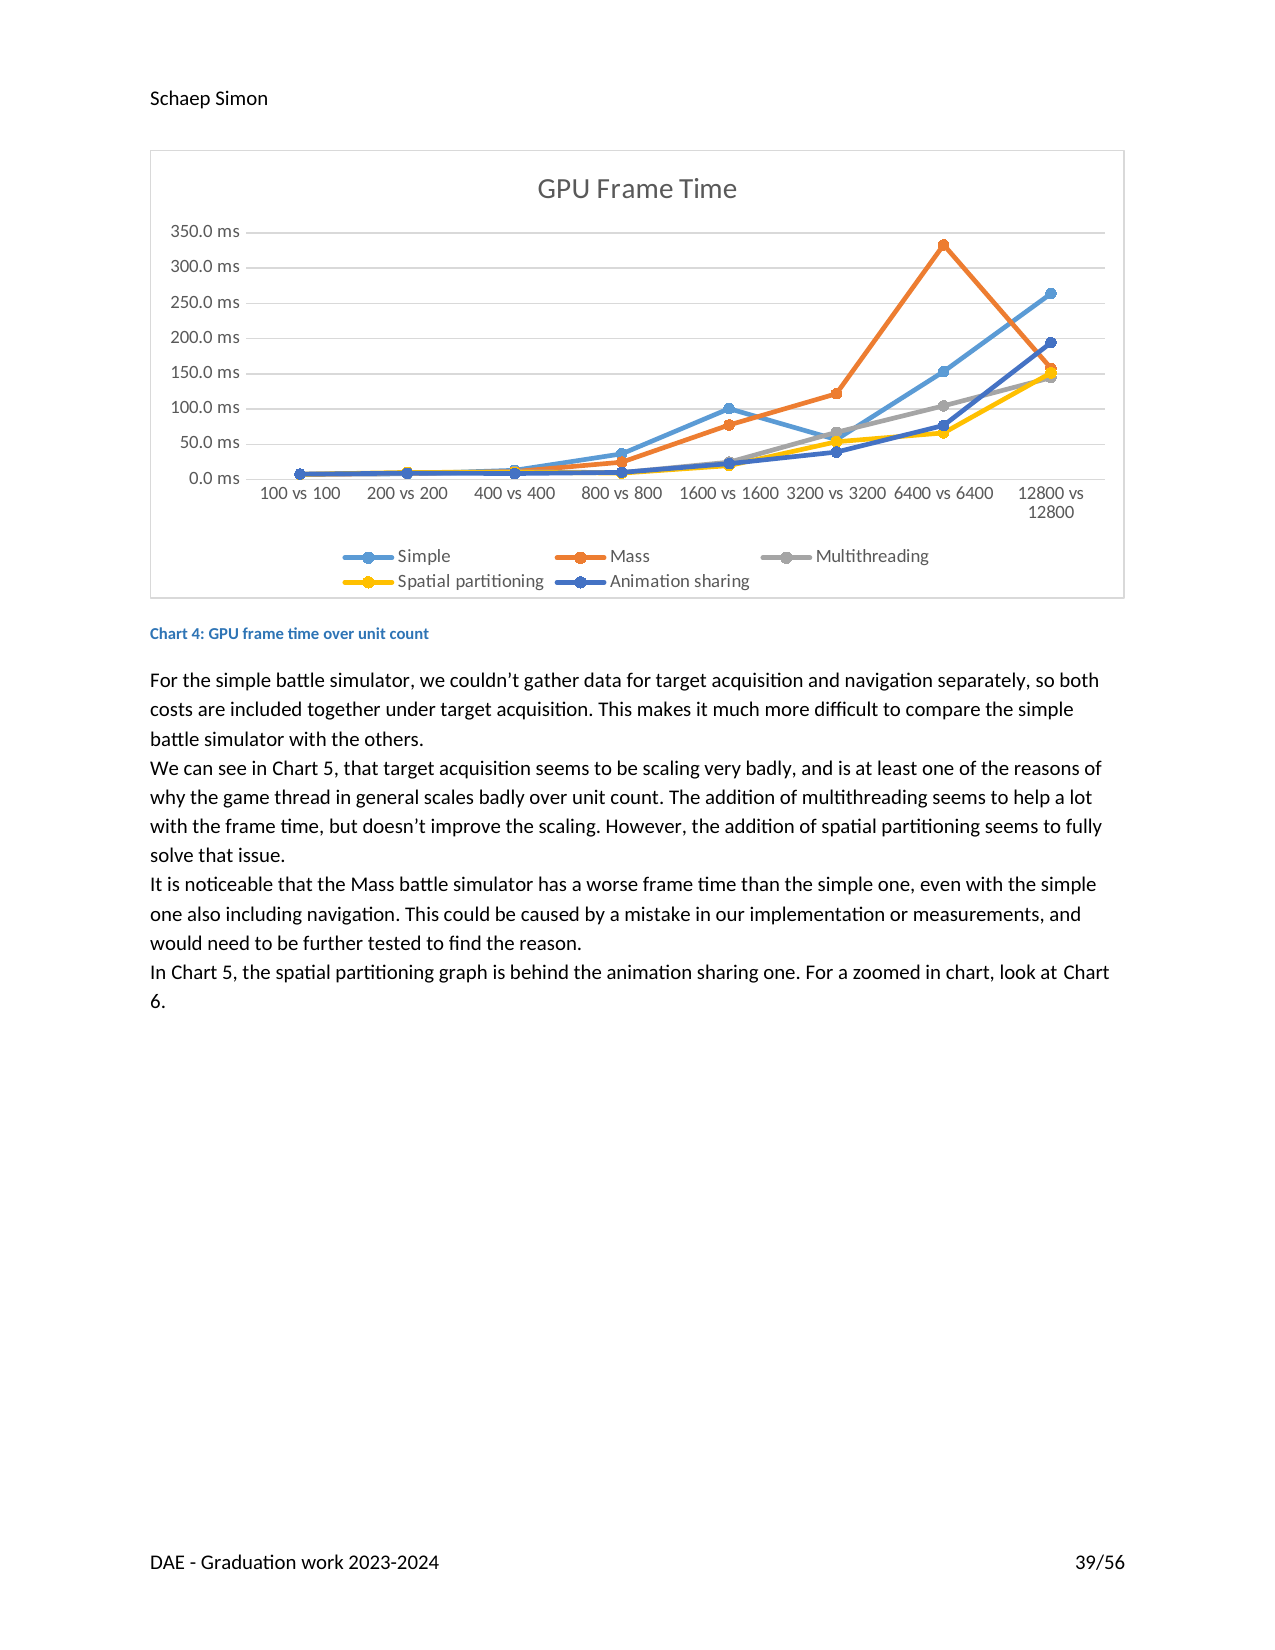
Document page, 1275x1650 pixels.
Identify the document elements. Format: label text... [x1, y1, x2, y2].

text For the simple battle simulator, we couldn’t gather data for target acquisition and navigation separately, so both costs are included together under target acquisition. This makes it much more difficult to compare the simple battle simulator with the others. We can see in Chart 4, that target acquisition seems to be scaling very badly, and is at least one of the reasons of why the game thread in general scales badly over unit count. The addition of multithreading seems to help a lot with the frame time, but doesn’t improve the scaling. However, the addition of spatial partitioning seems to fully solve that issue. It is noticeable that the Mass battle simulator has a worse frame time than the simple one, even with the simple one also including navigation. This could be caused by a mistake in our implementation or measurements, and would need to be further tested to find the reason. In Chart 4, the spatial partitioning graph is behind the animation sharing one. For a zoomed in chart, look at Chart 5. [150, 667, 1125, 1014]
text Chart 4: GPU frame time over unit count [150, 623, 1125, 644]
